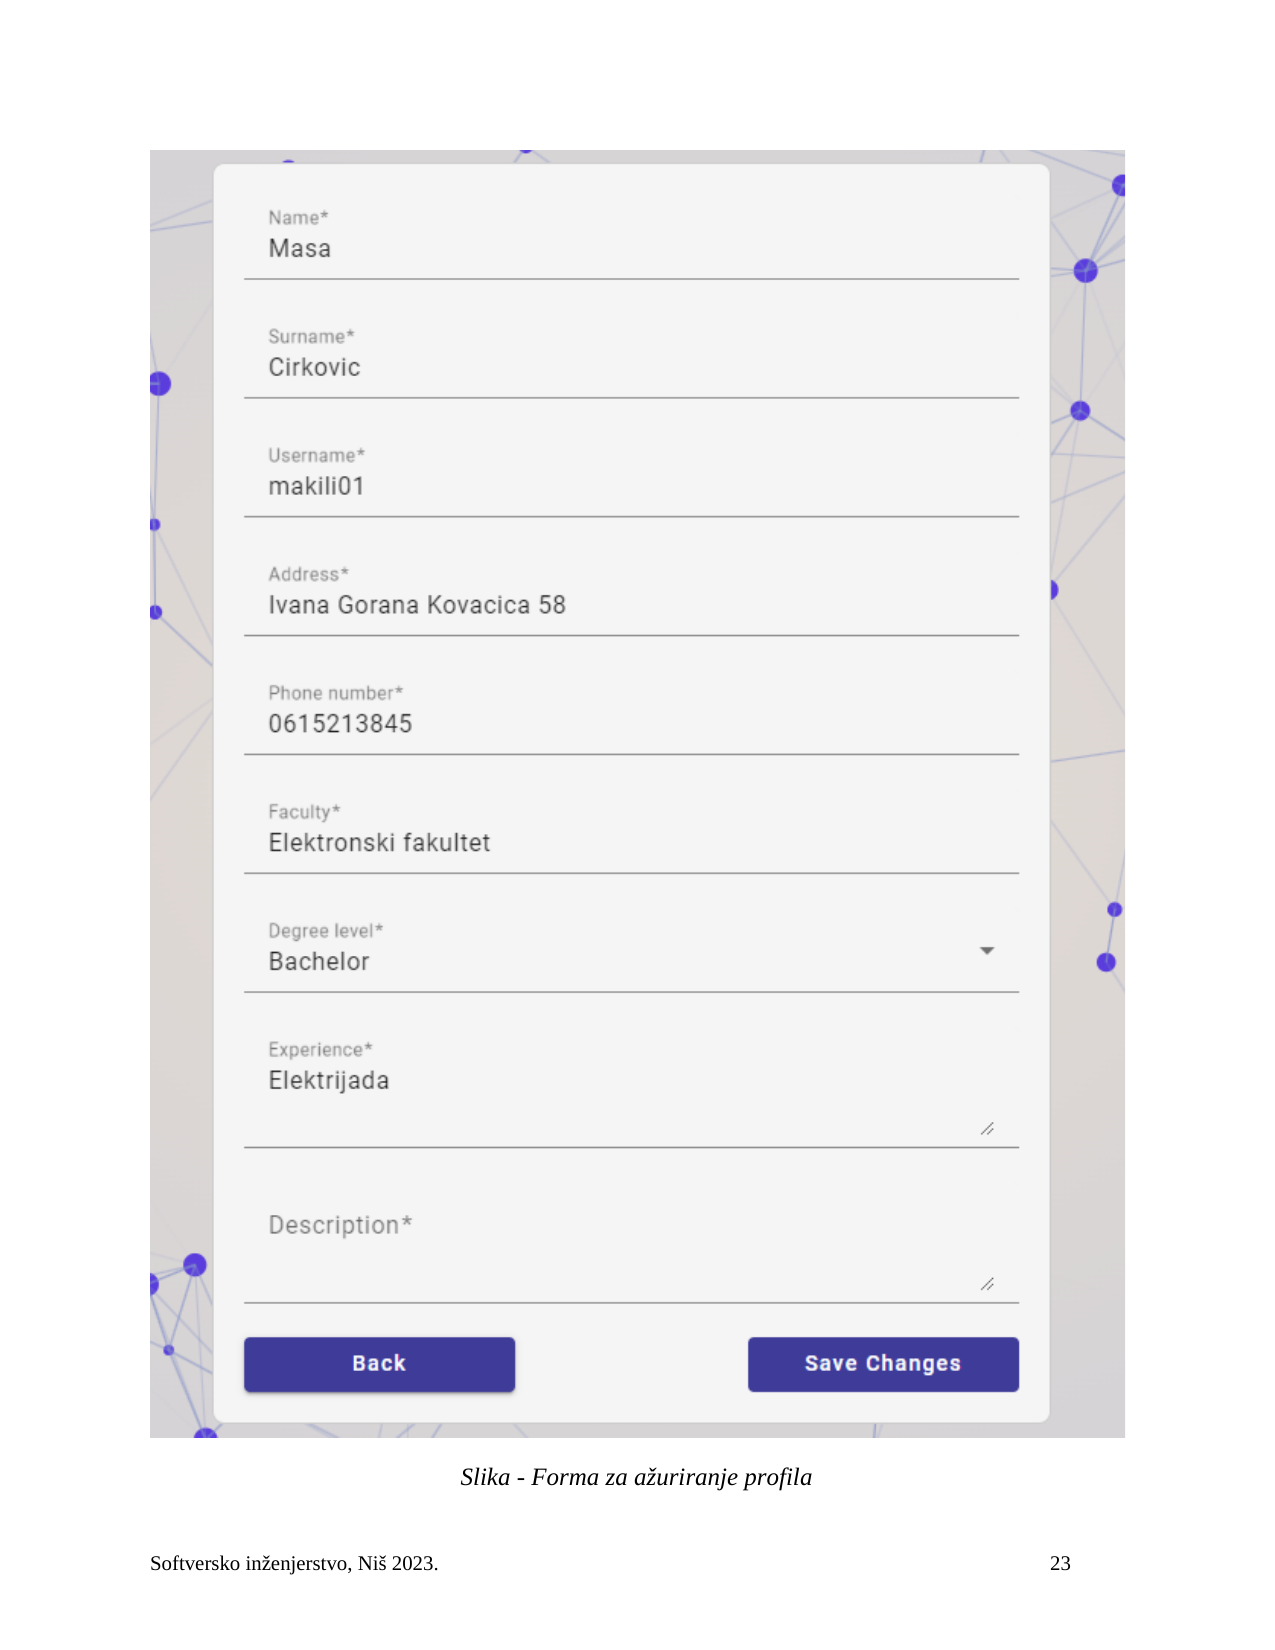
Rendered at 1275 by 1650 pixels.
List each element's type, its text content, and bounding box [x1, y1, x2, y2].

text Slika - Forma za ažuriranje profila [150, 1462, 1125, 1490]
picture [150, 150, 1125, 1438]
